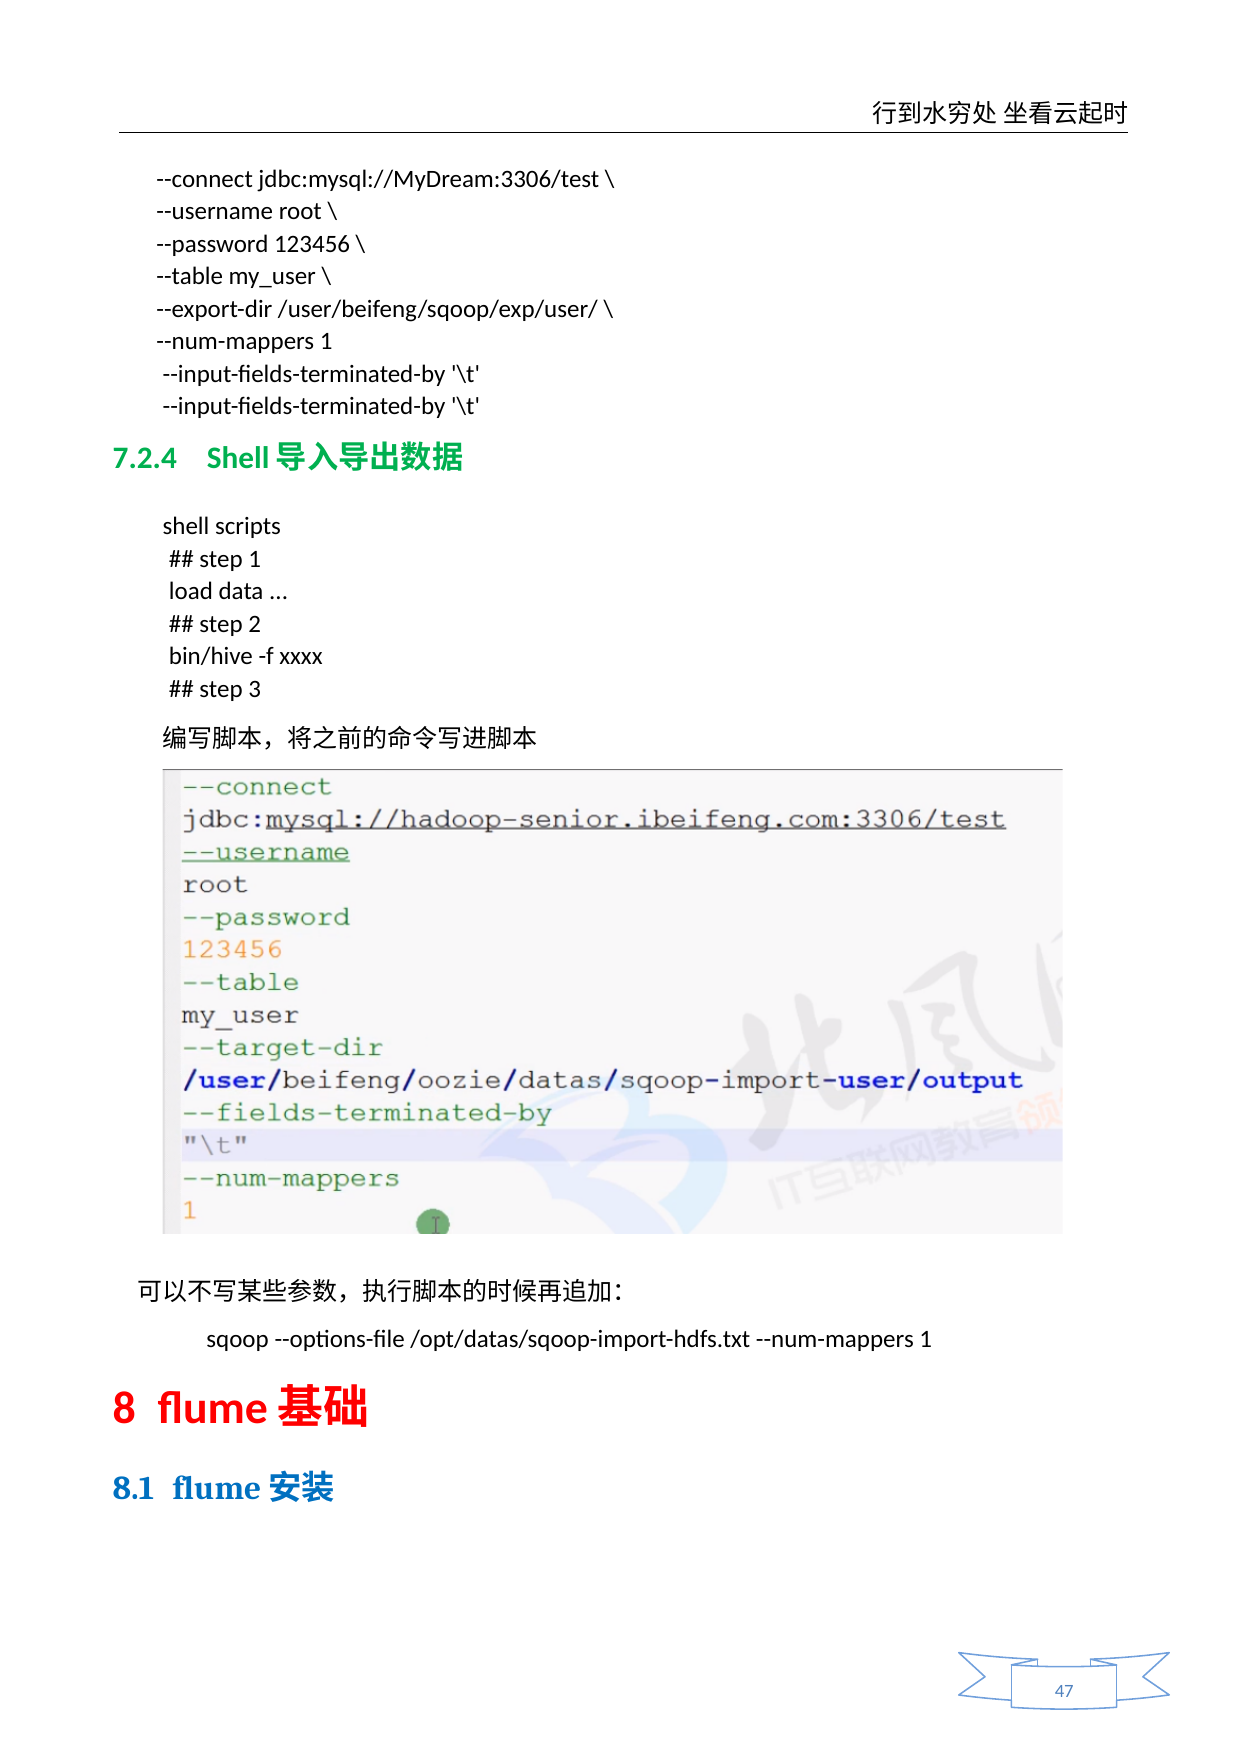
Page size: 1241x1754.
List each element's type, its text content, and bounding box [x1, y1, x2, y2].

subtitle Shell导入导出数据 [112, 422, 1128, 487]
text ## step 3 [162, 672, 1128, 704]
text --num-mappers 1 [156, 324, 1128, 357]
text --export-dir /user/beifeng/sqoop/exp/user/ \ [156, 292, 1128, 324]
text ## step 2 [162, 607, 1128, 639]
text 编写脚本，将之前的命令写进脚本 [162, 704, 1128, 769]
text --password 123456 \ [156, 227, 1128, 259]
text ## step 1 [162, 542, 1128, 574]
text 可以不写某些参数，执行脚本的时候再追加： [114, 1257, 1128, 1322]
subtitle flume安装 [112, 1452, 1128, 1517]
text --connect jdbc:mysql://MyDream:3306/test \ [156, 162, 1128, 194]
text --table my_user \ [156, 259, 1128, 292]
text sqoop --options-file /opt/datas/sqoop-import-hdfs.txt --num-mappers 1 [156, 1322, 1128, 1354]
text load data ... [162, 574, 1128, 607]
subtitle flume基础 [112, 1354, 1128, 1452]
text --input-fields-terminated-by '\t' [162, 389, 1128, 422]
text --username root \ [156, 194, 1128, 227]
text shell scripts [162, 509, 1128, 542]
text bin/hive -f xxxx [162, 639, 1128, 672]
text --input-fields-terminated-by '\t' [162, 357, 1128, 389]
picture [162, 769, 1063, 1234]
